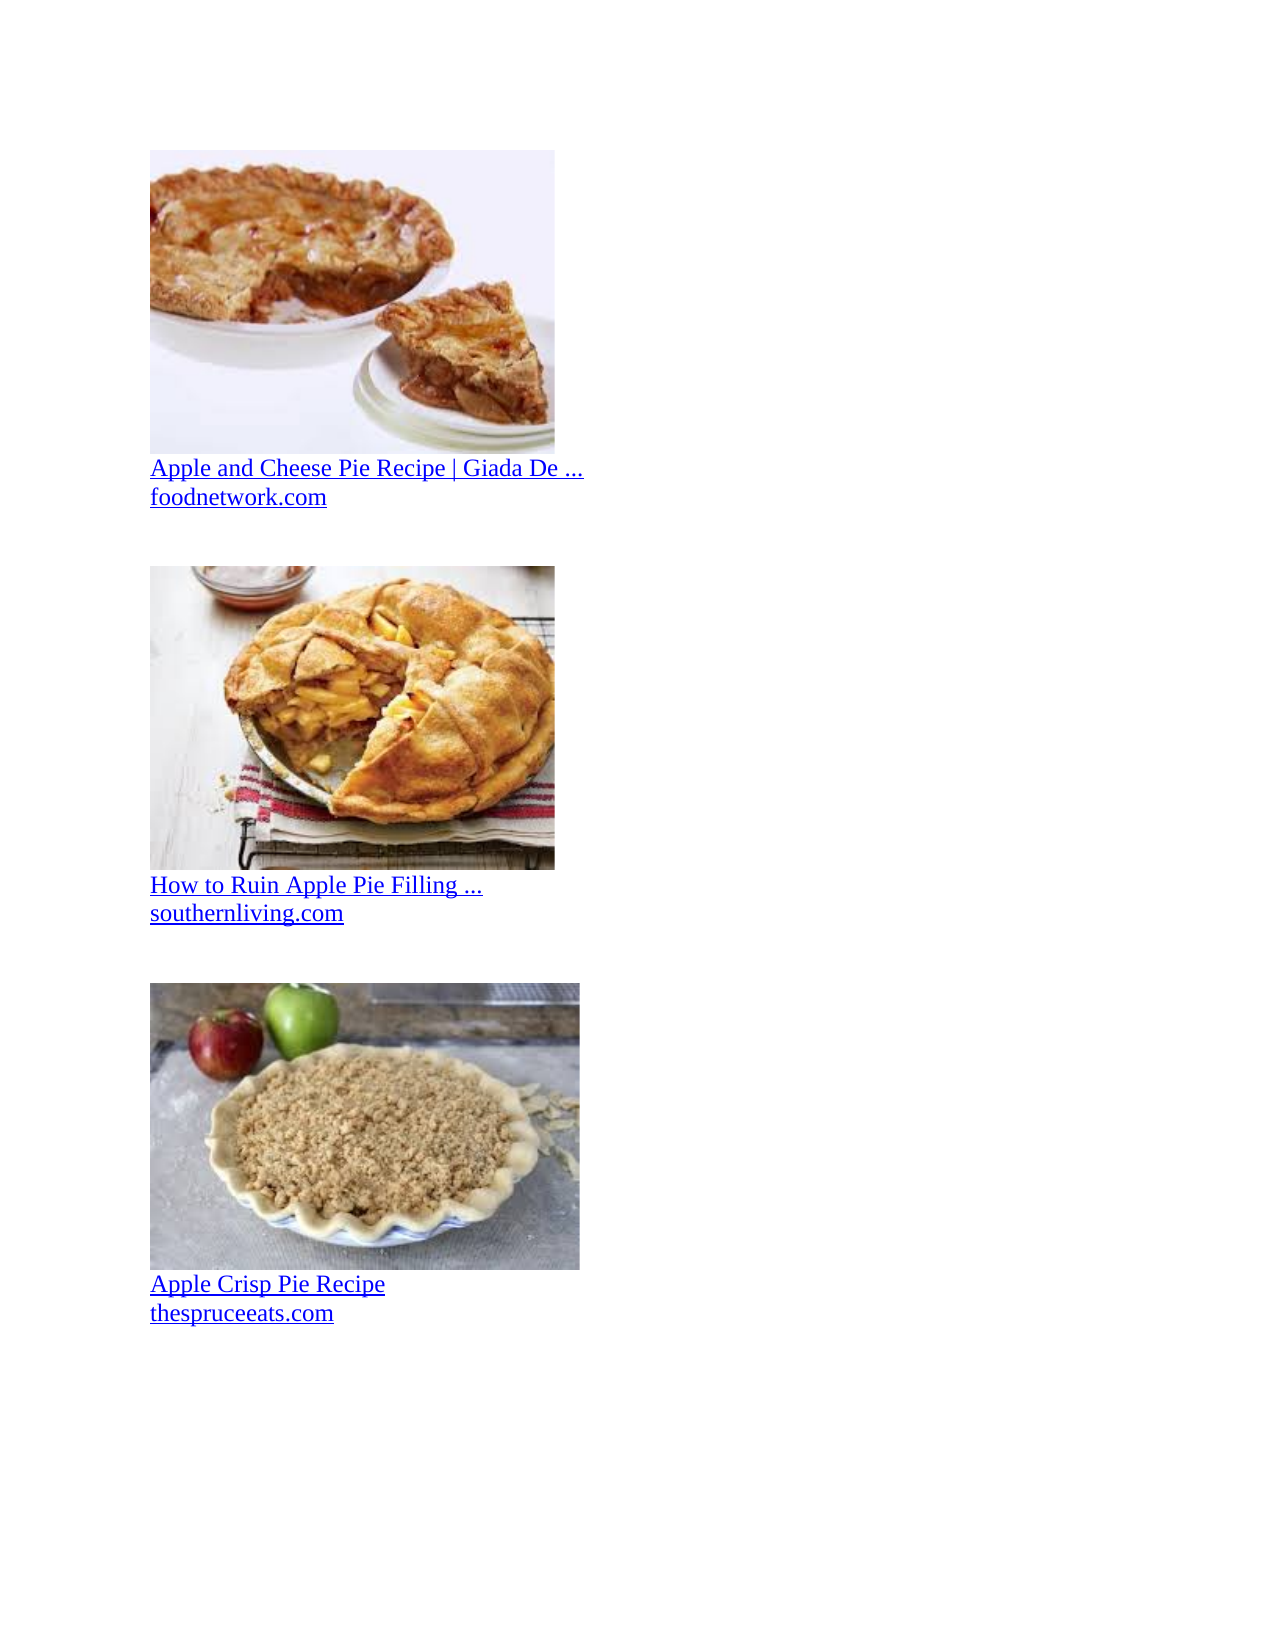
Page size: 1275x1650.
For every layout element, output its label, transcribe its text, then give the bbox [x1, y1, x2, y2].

text southernliving.com [150, 898, 1125, 927]
text Apple Crisp Pie Recipe [150, 1269, 1125, 1298]
picture [150, 983, 580, 1270]
text Apple and Cheese Pie Recipe | Giada De ... [150, 453, 1125, 482]
picture [150, 150, 555, 454]
text How to Ruin Apple Pie Filling ... [150, 870, 1125, 898]
text foodnetwork.com [150, 482, 1125, 511]
text thespruceeats.com [150, 1298, 1125, 1327]
picture [150, 566, 555, 870]
